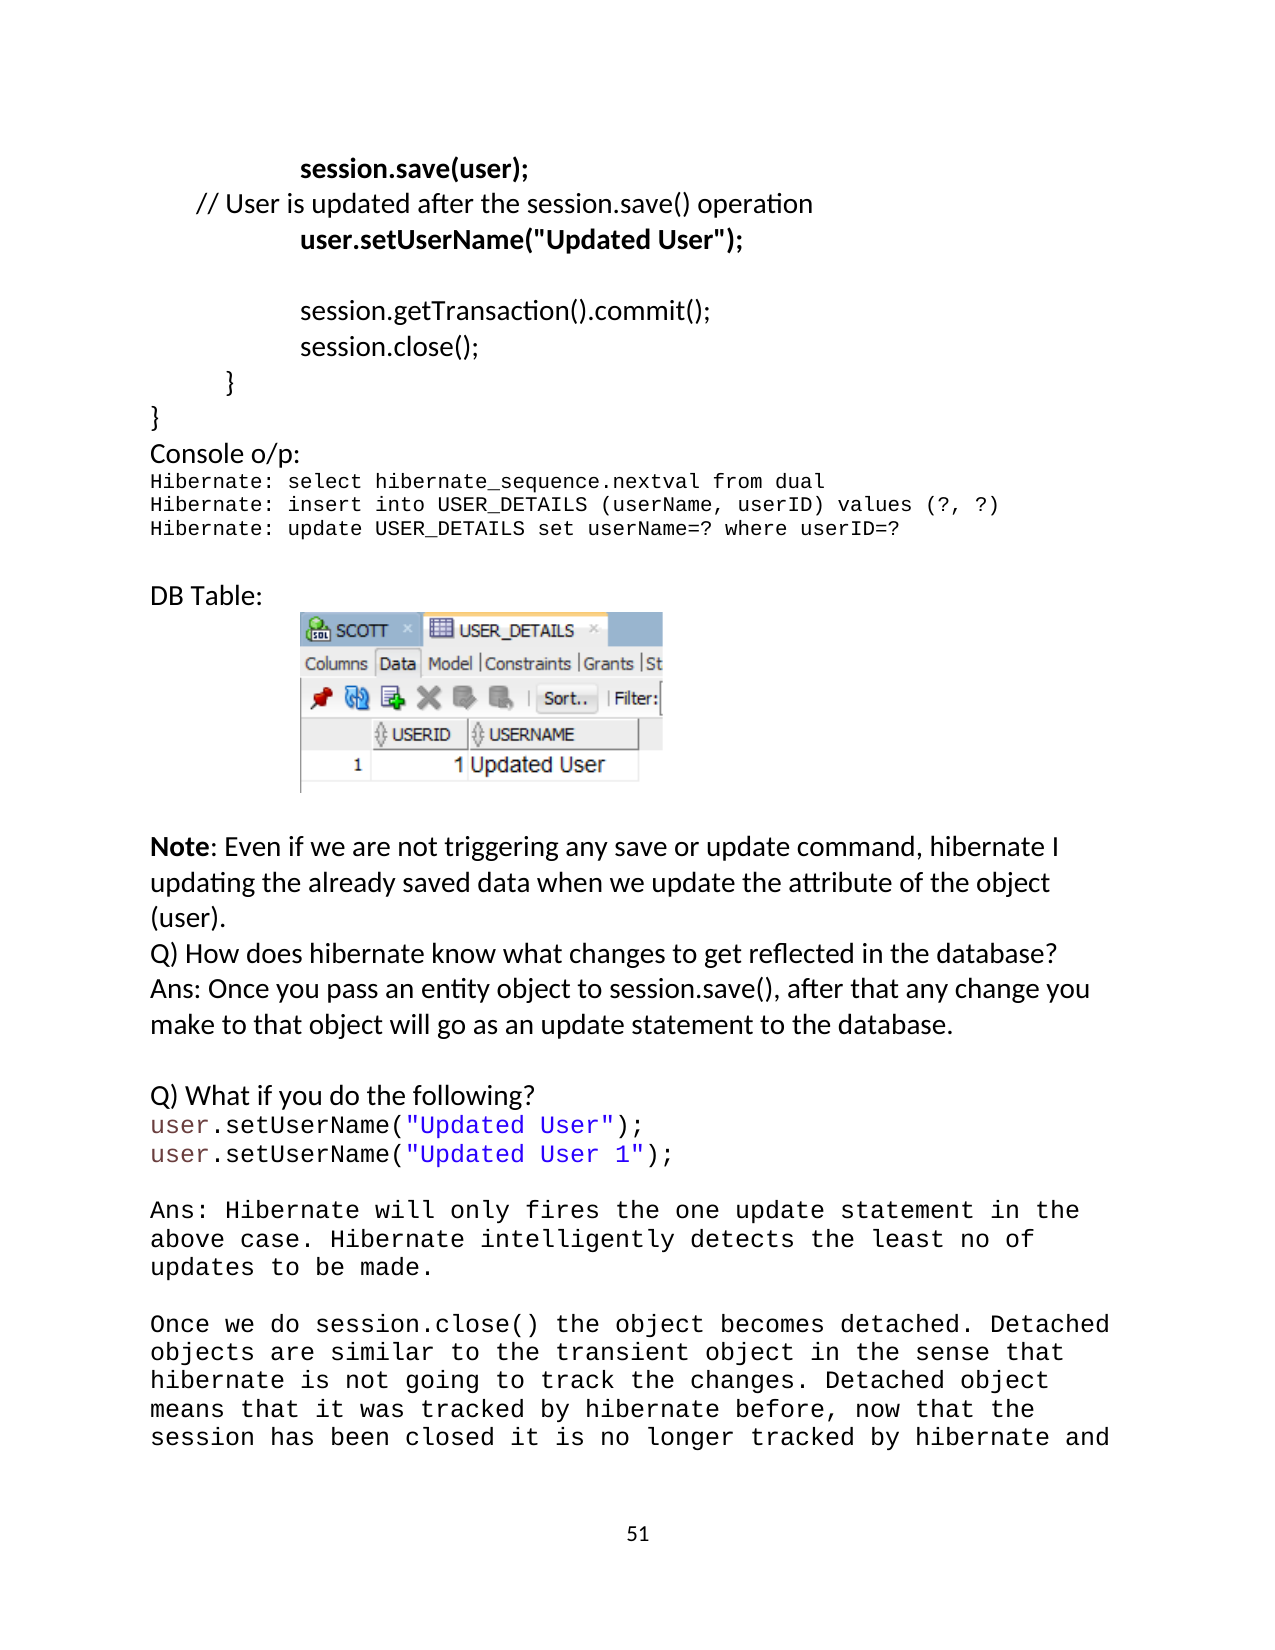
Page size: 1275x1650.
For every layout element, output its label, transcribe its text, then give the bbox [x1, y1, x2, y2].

text user.setUserName("Updated User"); [150, 1113, 1125, 1141]
text Ans: Hibernate will only fires the one update statement in the above case. Hibernate intelligently detects the least no of updates to be made. [150, 1198, 1125, 1283]
text Hibernate: select hibernate_sequence.nextval from dual [150, 471, 1125, 494]
text session.getTransaction().commit(); [150, 292, 1125, 328]
text Q) How does hibernate know what changes to get reflected in the database? [150, 935, 1125, 971]
text Ans: Once you pass an entity object to session.save(), after that any change you make to that object will go as an update statement to the database. [150, 971, 1125, 1042]
text session.close(); [150, 328, 1125, 364]
text // User is updated after the session.save() operation [150, 186, 1125, 221]
text Hibernate: update USER_DETAILS set userName=? where userID=? [150, 518, 1125, 542]
text } [150, 399, 1125, 435]
text Console o/p: [150, 435, 1125, 471]
text Note: Even if we are not triggering any save or update command, hibernate I updating the already saved data when we update the attribute of the object (user). [150, 828, 1125, 935]
text user.setUserName("Updated User"); [150, 221, 1125, 257]
text } [150, 364, 1125, 399]
text user.setUserName("Updated User 1"); [150, 1141, 1125, 1170]
text DB Table: [150, 577, 1125, 613]
picture [300, 612, 663, 793]
text Hibernate: insert into USER_DETAILS (userName, userID) values (?, ?) [150, 494, 1125, 518]
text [150, 1311, 1125, 1453]
text session.save(user); [150, 150, 1125, 186]
text Q) What if you do the following? [150, 1077, 1125, 1113]
